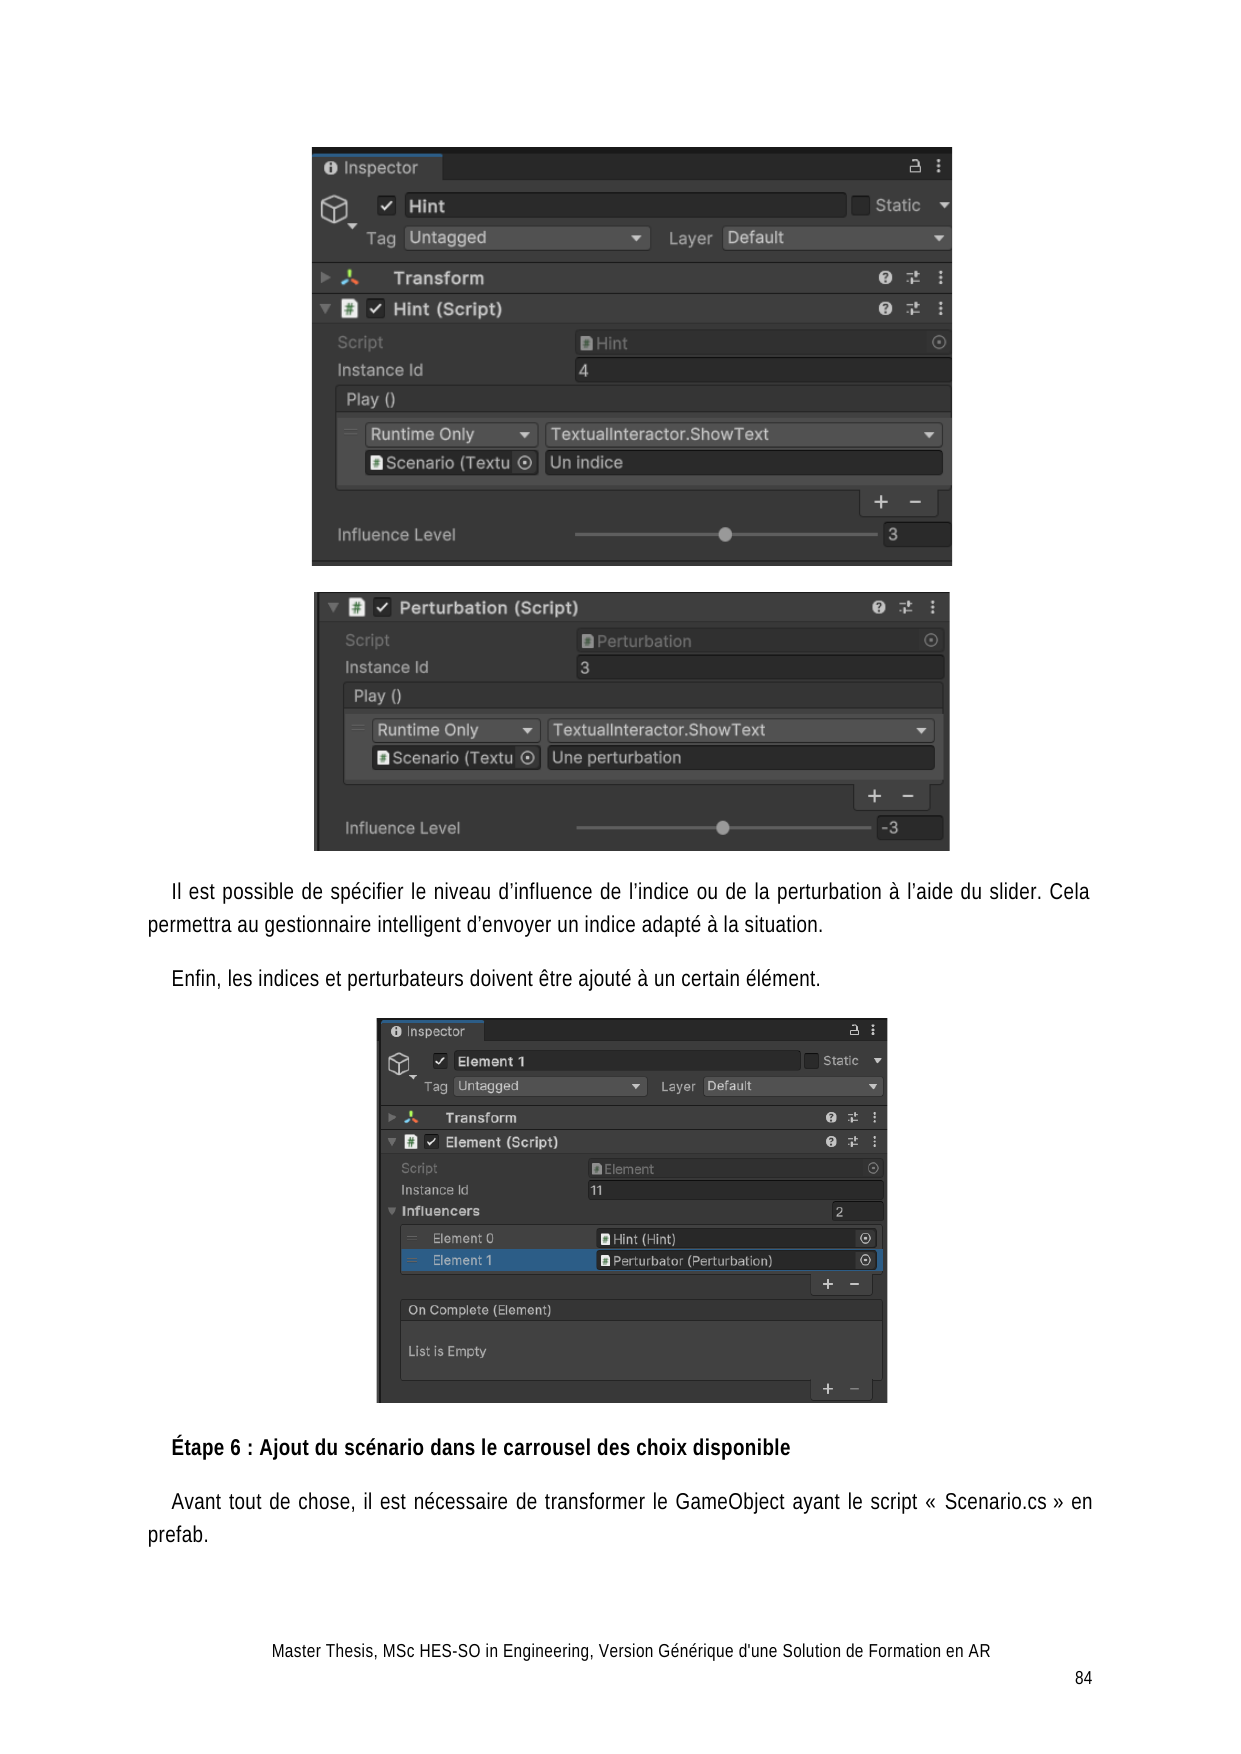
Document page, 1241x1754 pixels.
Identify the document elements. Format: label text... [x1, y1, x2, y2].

picture [311, 147, 953, 566]
picture [314, 592, 950, 851]
picture [376, 1018, 888, 1403]
text Avant tout de chose, il est nécessaire de transformer le GameObject ayant le script « Scenario.cs » en prefab. [148, 1488, 1092, 1547]
text Enfin, les indices et perturbateurs doivent être ajouté à un certain élément. [148, 965, 1092, 991]
subtitle Étape 6 : Ajout du scénario dans le carrousel des choix disponible [148, 1434, 1092, 1460]
text Il est possible de spécifier le niveau d’influence de l’indice ou de la perturbation à l’aide du slider. Cela permettra au gestionnaire intelligent d’envoyer un indice adapté à la situation. [148, 878, 1092, 938]
